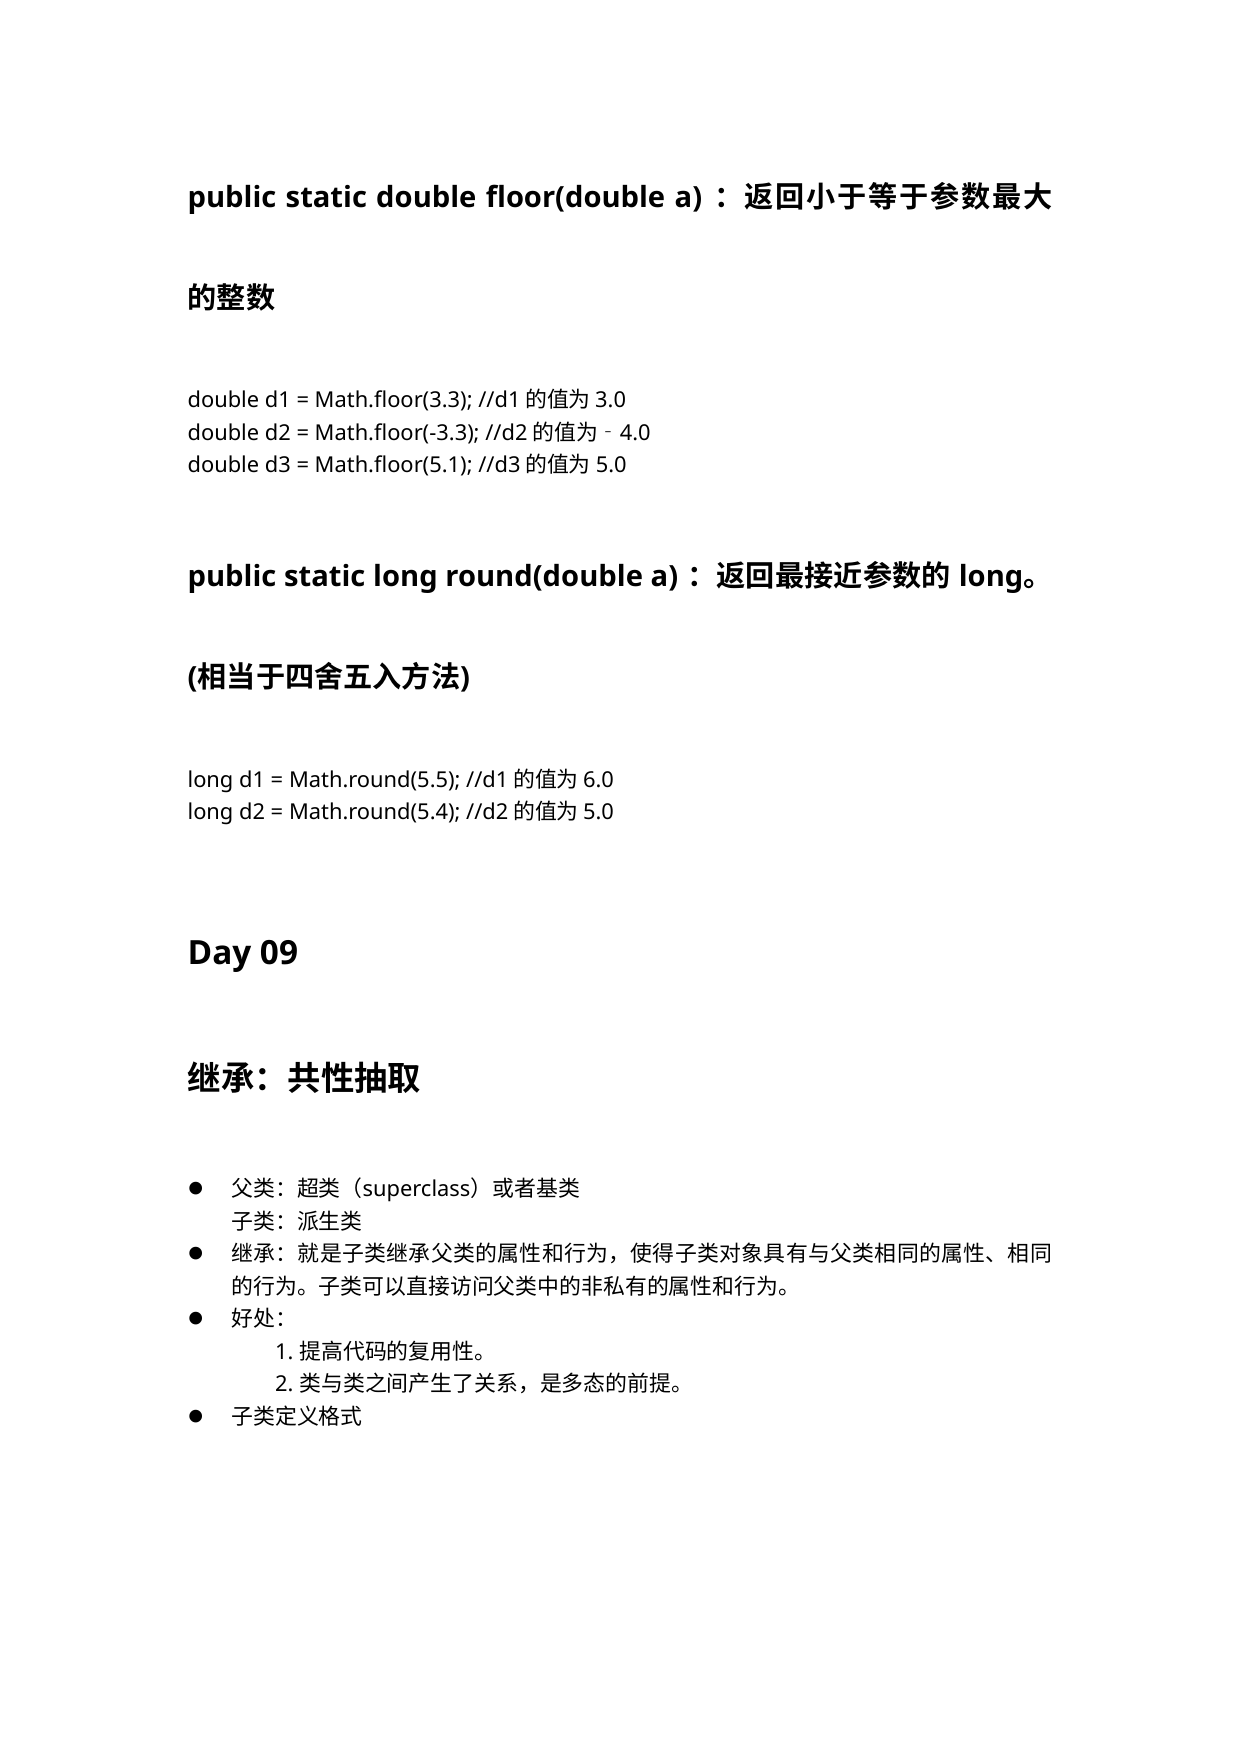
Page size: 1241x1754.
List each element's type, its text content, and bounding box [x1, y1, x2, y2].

list 继承：就是子类继承父类的属性和行为，使得子类对象具有与父类相同的属性、相同的行为。子类可以直接访问父类中的非私有的属性和行为。 [187, 1236, 1053, 1301]
text double d1 = Math.floor(3.3); //d1的值为3.0 [187, 382, 1053, 415]
subtitle Day 09 [187, 919, 1053, 984]
text 子类：派生类 [187, 1203, 1053, 1236]
list 好处： [187, 1301, 1053, 1333]
text long d1 = Math.round(5.5); //d1的值为6.0 [187, 762, 1053, 794]
subtitle public static double floor(double a) ：返回小于等于参数最大的整数 [187, 162, 1053, 328]
text double d2 = Math.floor(‐3.3); //d2的值为‐4.0 [187, 415, 1053, 447]
list 父类：超类（superclass）或者基类 [187, 1171, 1053, 1203]
text long d2 = Math.round(5.4); //d2的值为5.0 [187, 794, 1053, 827]
subtitle 继承：共性抽取 [187, 1044, 1053, 1109]
text 1. 提高代码的复用性。 [187, 1333, 1053, 1366]
text double d3 = Math.floor(5.1); //d3的值为 5.0 [187, 447, 1053, 480]
subtitle public static long round(double a) ：返回最接近参数的 long。(相当于四舍五入方法) [187, 541, 1053, 708]
text 2. 类与类之间产生了关系，是多态的前提。 [187, 1366, 1053, 1398]
list 子类定义格式 [187, 1398, 1053, 1431]
